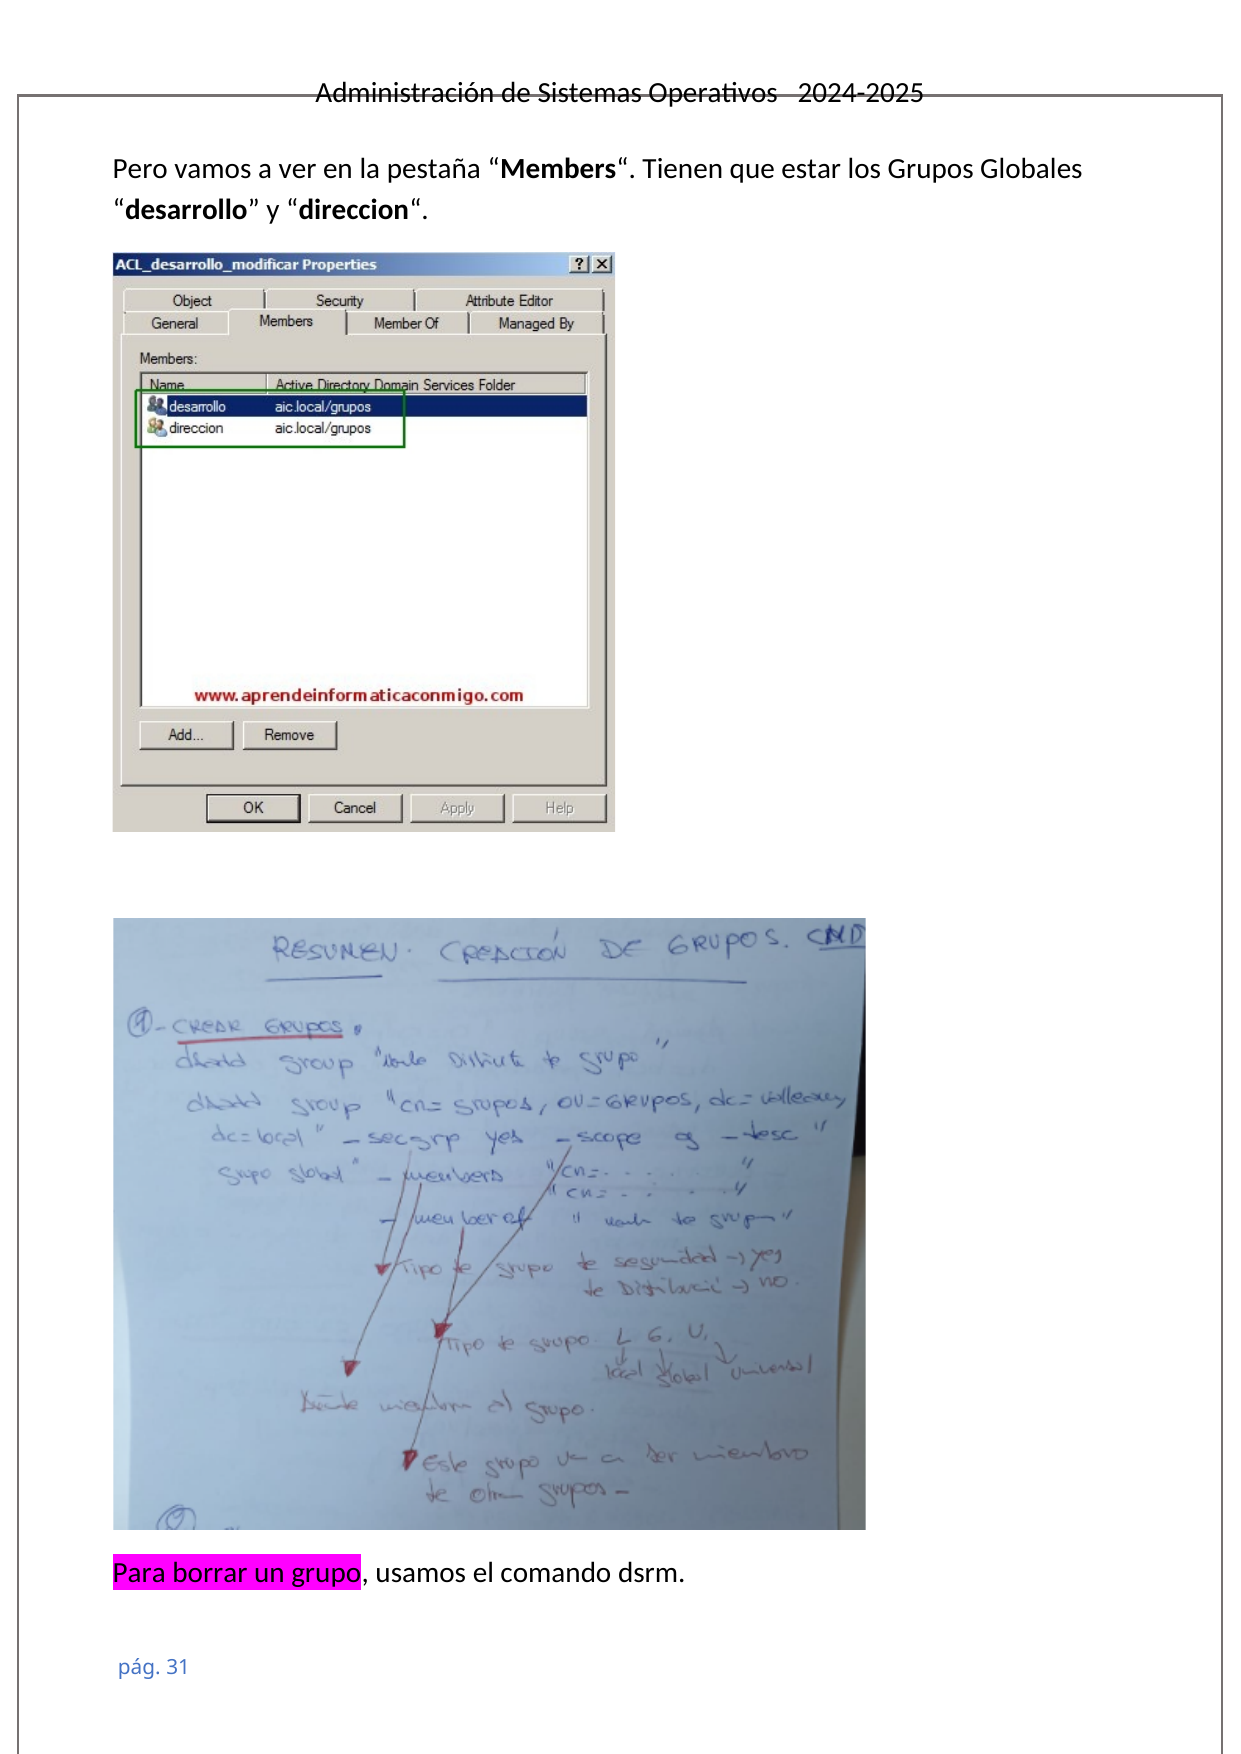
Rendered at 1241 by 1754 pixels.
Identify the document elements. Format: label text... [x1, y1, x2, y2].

text Pero vamos a ver en la pestaña “Members“. Tienen que estar los Grupos Globales “desarrollo” y “direccion“. [112, 150, 1128, 227]
picture [112, 918, 866, 1530]
text Para borrar un grupo, usamos el comando dsrm. [361, 1554, 1128, 1590]
picture [112, 252, 615, 832]
